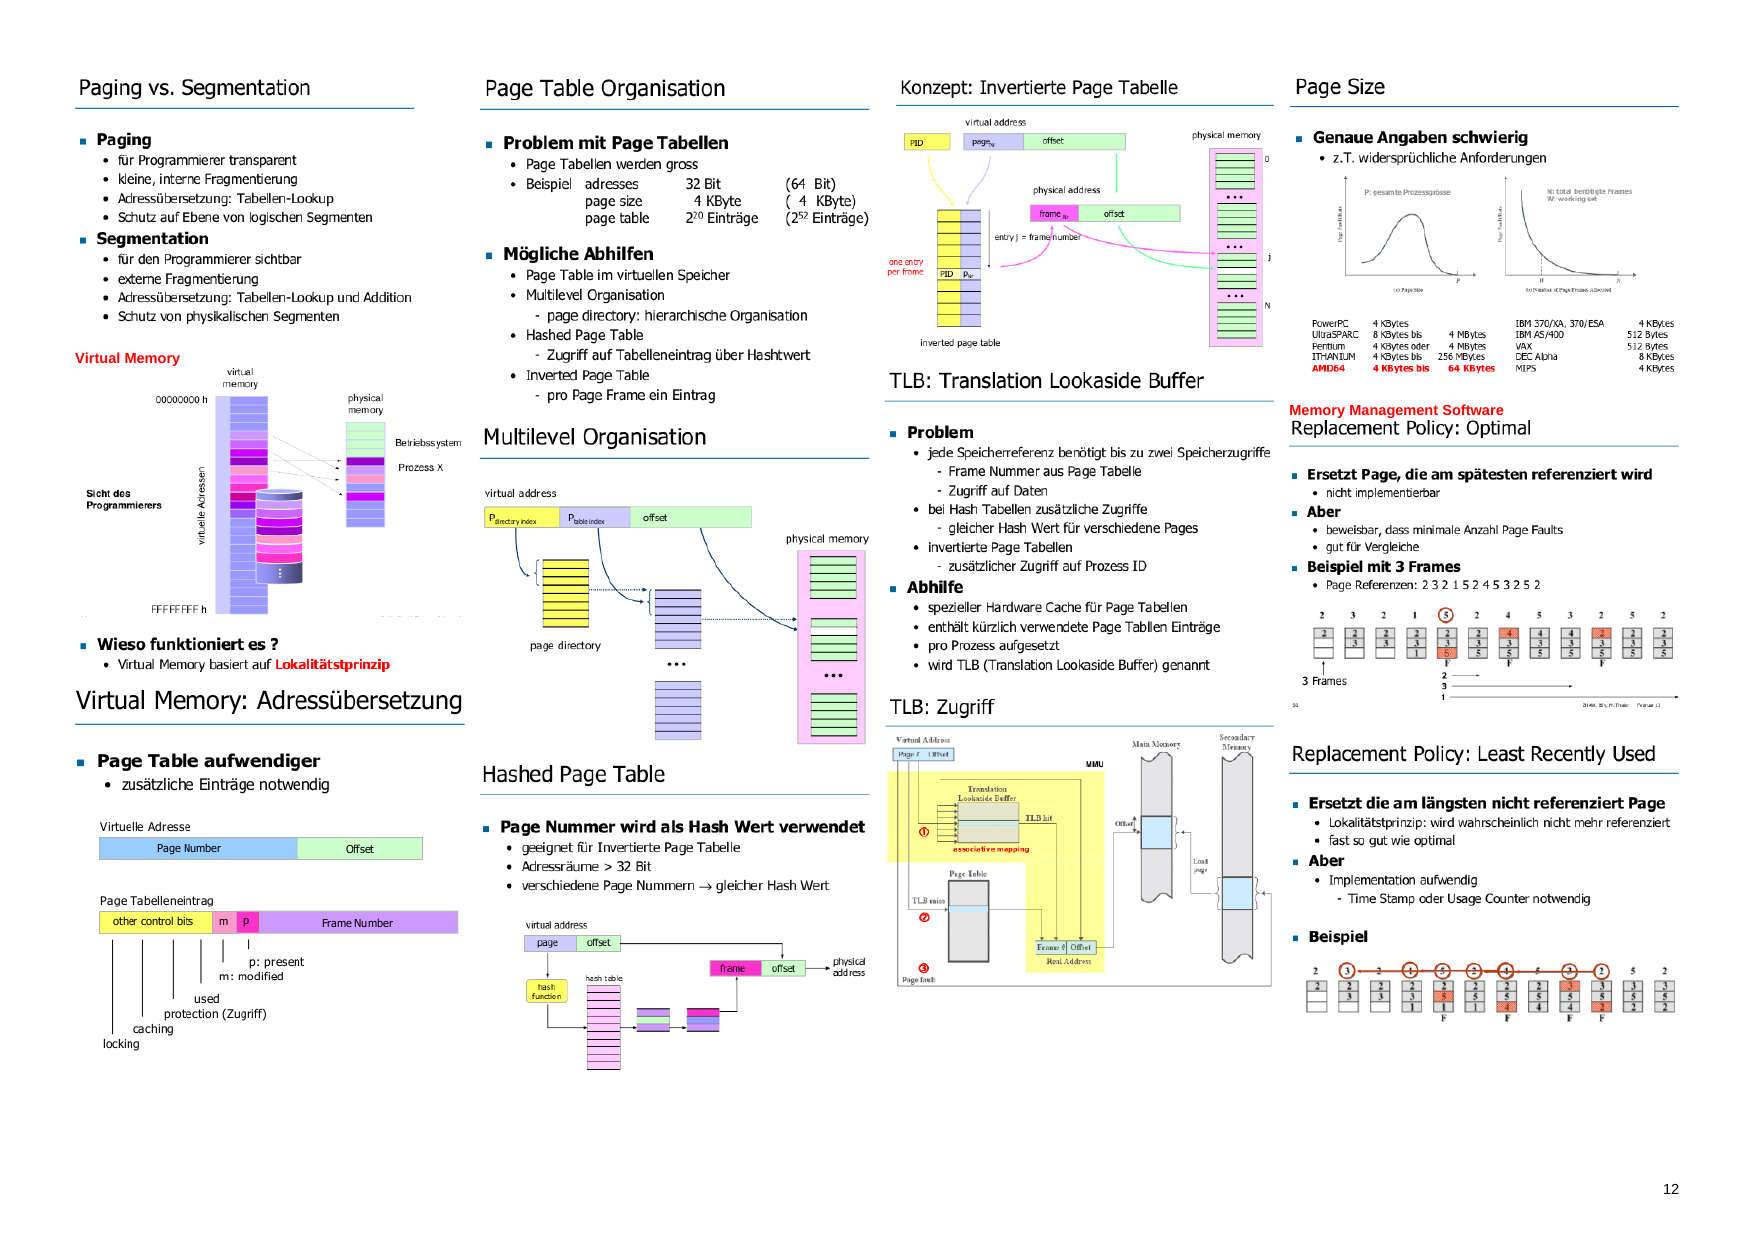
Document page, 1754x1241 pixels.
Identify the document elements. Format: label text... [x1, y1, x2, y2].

text Memory Management Software [1289, 402, 1679, 418]
picture [1289, 418, 1679, 708]
text Virtual Memory [75, 349, 465, 366]
picture [75, 366, 464, 617]
picture [884, 370, 1274, 676]
picture [75, 75, 415, 325]
picture [479, 763, 870, 1074]
picture [1289, 75, 1679, 377]
picture [75, 687, 465, 1052]
picture [479, 75, 870, 405]
picture [75, 633, 464, 672]
picture [884, 692, 1274, 989]
picture [479, 421, 870, 747]
picture [884, 75, 1274, 354]
picture [1289, 741, 1679, 1024]
